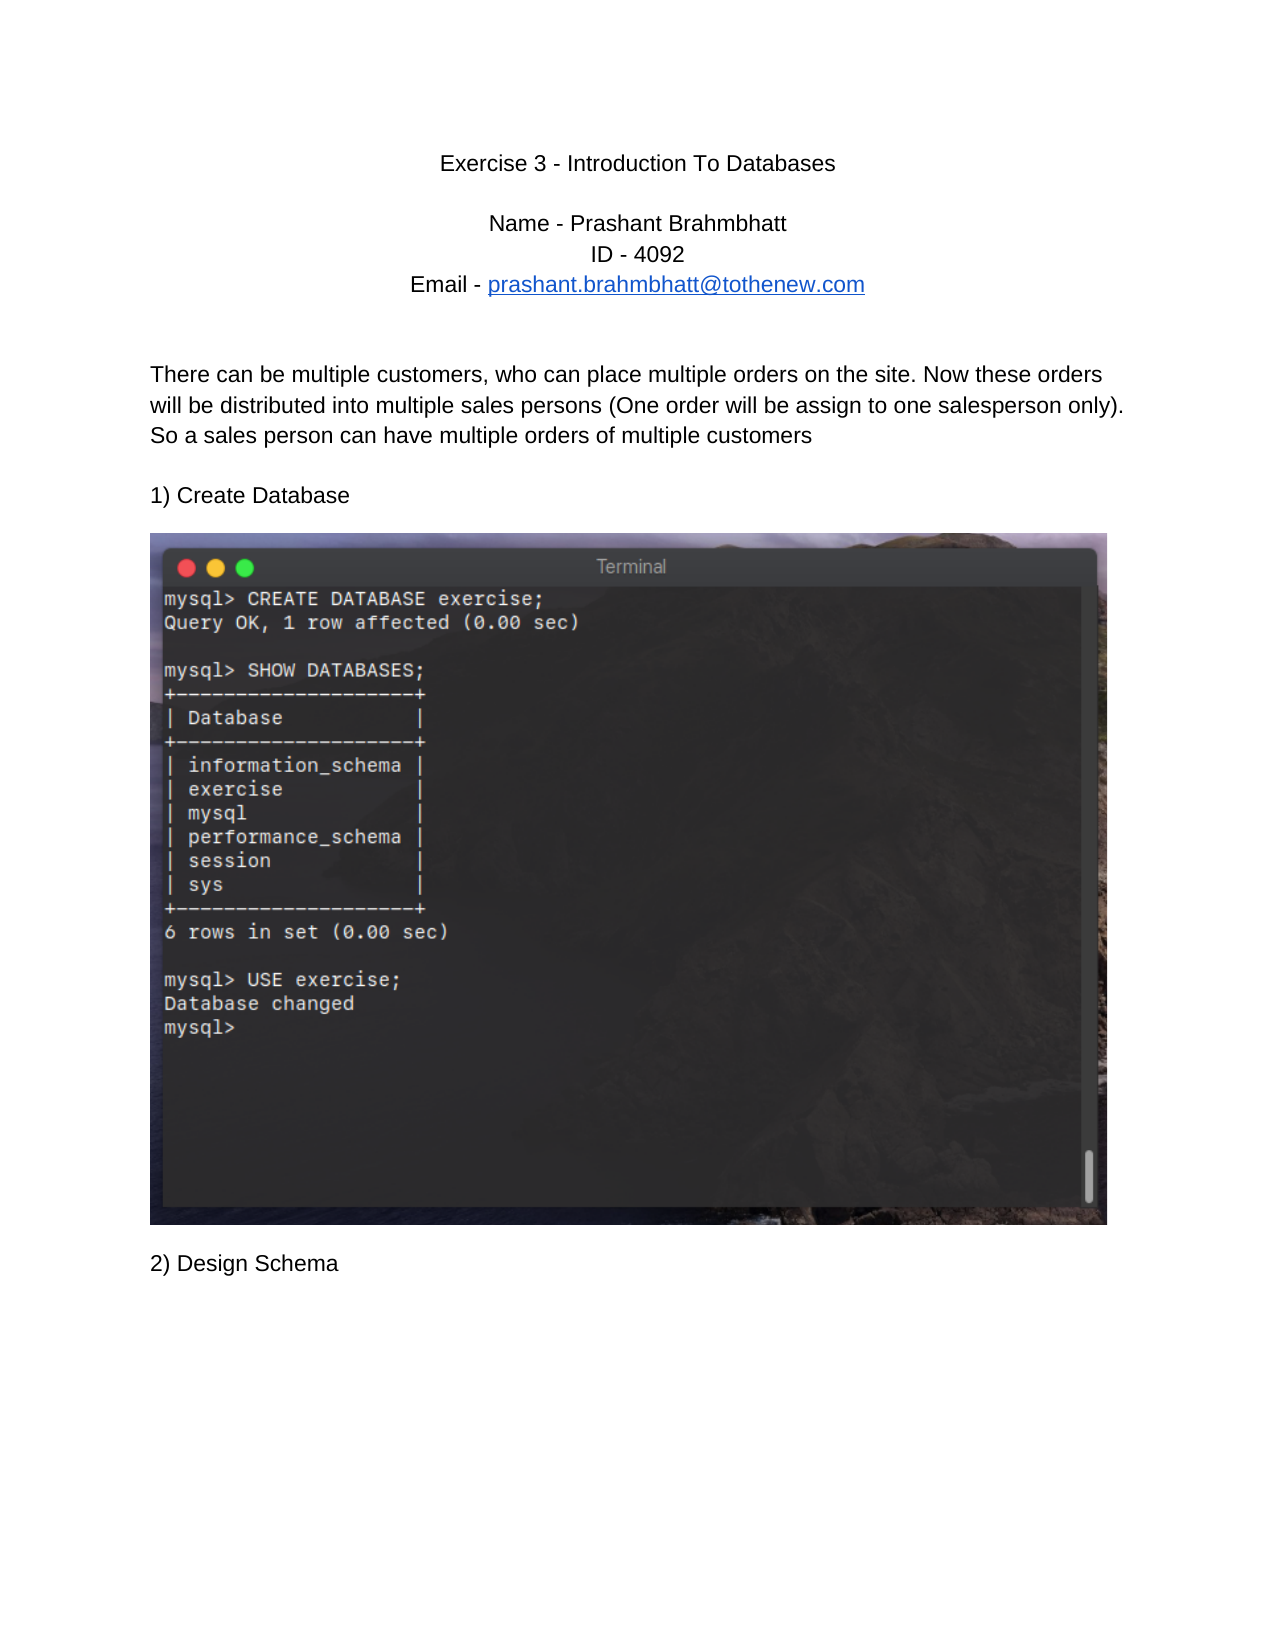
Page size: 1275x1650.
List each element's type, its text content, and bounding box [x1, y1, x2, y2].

text There can be multiple customers, who can place multiple orders on the site. Now these orders will be distributed into multiple sales persons (One order will be assign to one salesperson only). So a sales person can have multiple orders of multiple customers [150, 361, 1125, 448]
text ID - 4092 [150, 241, 1125, 267]
text 2) Design Schema [150, 1250, 1125, 1276]
text Email - prashant.brahmbhatt@tothenew.com [150, 271, 1125, 297]
picture [150, 533, 1108, 1225]
text Exercise 3 - Introduction To Databases [150, 150, 1125, 176]
text Name - Prashant Brahmbhatt [150, 210, 1125, 237]
text 1) Create Database [150, 482, 1125, 509]
